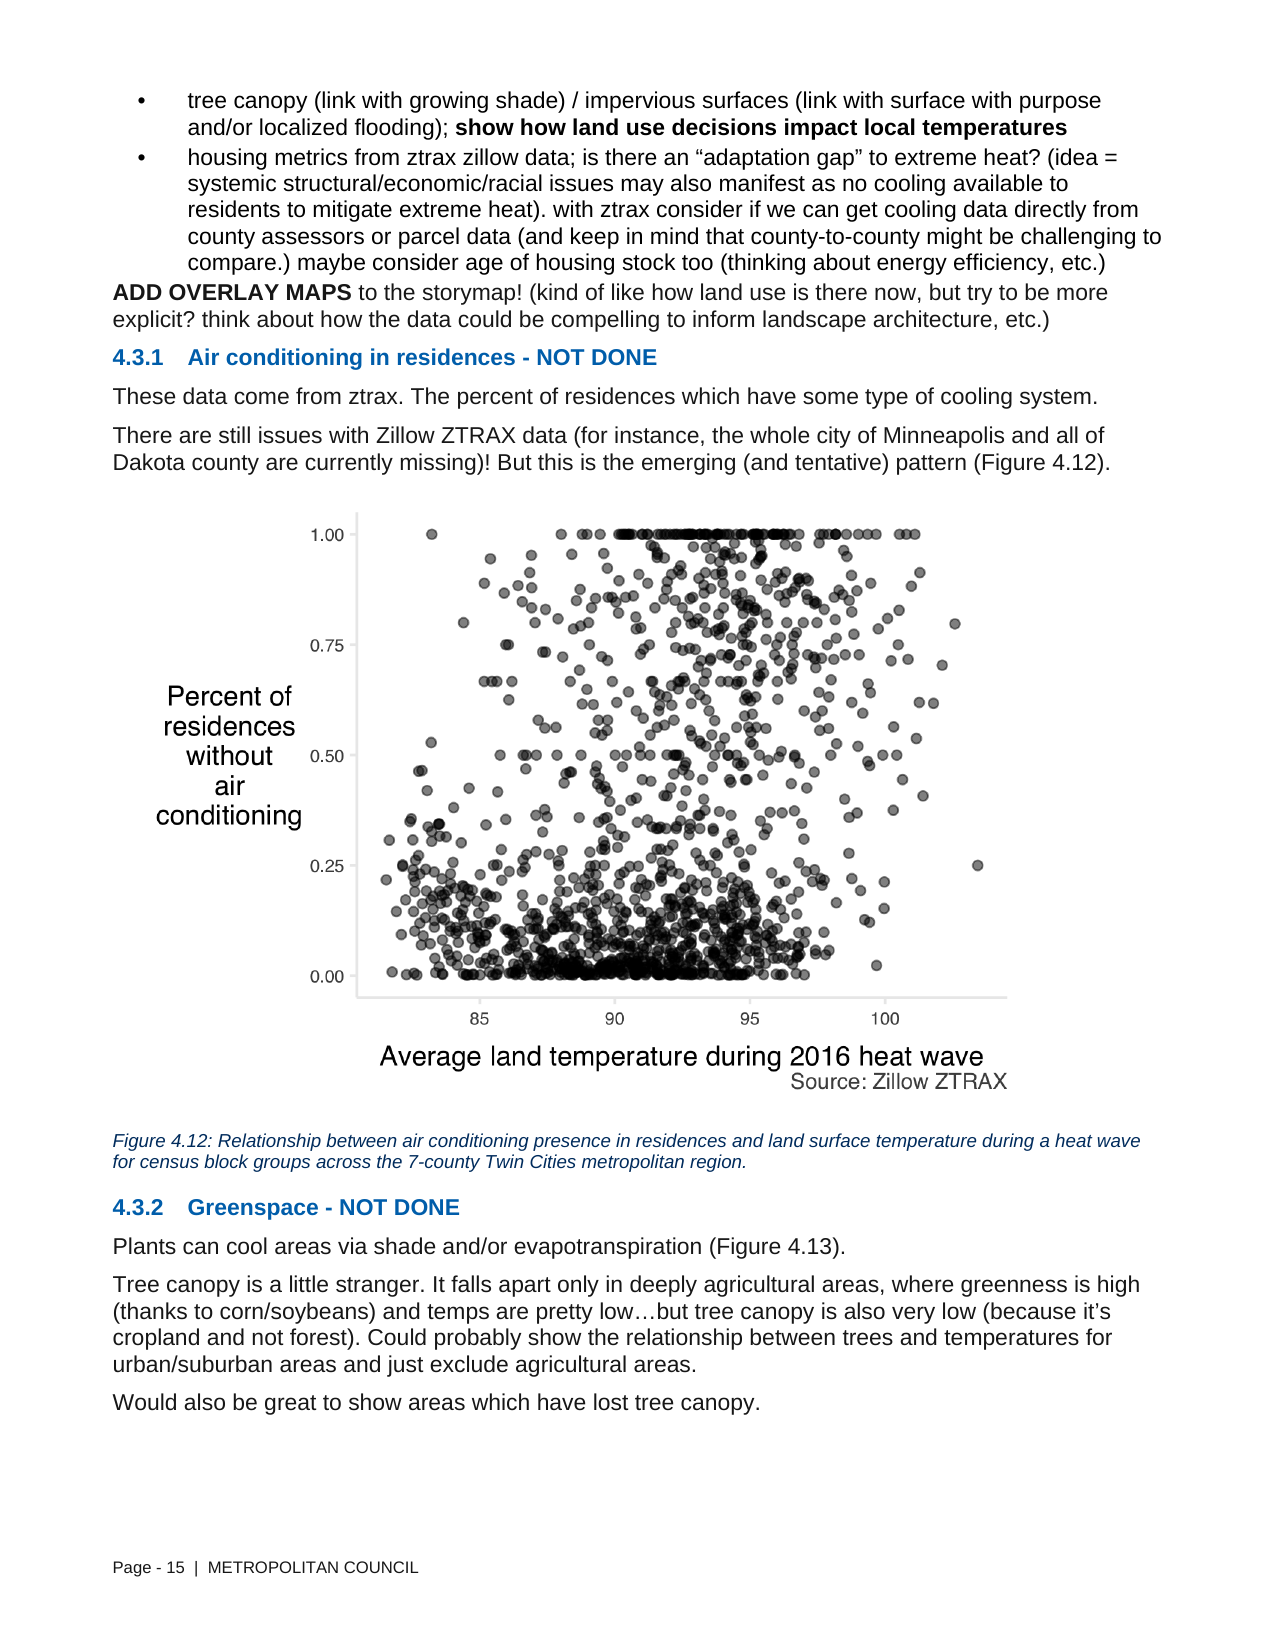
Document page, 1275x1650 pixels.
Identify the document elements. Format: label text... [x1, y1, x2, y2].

text Figure 4.12: Relationship between air conditioning presence in residences and land surface temperature during a heat wave for census block groups across the 7-county Twin Cities metropolitan region. [112, 1130, 1162, 1173]
text There are still issues with Zillow ZTRAX data (for instance, the whole city of Minneapolis and all of Dakota county are currently missing)! But this is the emerging (and tentative) pattern (Figure 4.12). [112, 422, 1162, 475]
subtitle 4.3.1 Air conditioning in residences - NOT DONE [112, 344, 1162, 371]
list tree canopy (link with growing shade) / impervious surfaces (link with surface with purpose and/or localized flooding); show how land use decisions impact local temperatures [137, 87, 1162, 140]
text Would also be great to show areas which have lost tree canopy. [112, 1389, 1162, 1416]
text Plants can cool areas via shade and/or evapotranspiration (Figure 4.13). [112, 1233, 1162, 1259]
text ADD OVERLAY MAPS to the storymap! (kind of like how land use is there now, but try to be more explicit? think about how the data could be compelling to inform landscape architecture, etc.) [112, 279, 1162, 332]
text Tree canopy is a little stranger. It falls apart only in deeply agricultural areas, where greenness is high (thanks to corn/soybeans) and temps are pretty low…but tree canopy is also very low (because it’s cropland and not forest). Could probably show the relationship between trees and temperatures for urban/suburban areas and just exclude agricultural areas. [112, 1271, 1162, 1377]
text These data come from ztrax. The percent of residences which have some type of cooling system. [112, 383, 1162, 409]
list housing metrics from ztrax zillow data; is there an “adaptation gap” to extreme heat? (idea = systemic structural/economic/racial issues may also manifest as no cooling available to residents to mitigate extreme heat). with ztrax consider if we can get cooling data directly from county assessors or parcel data (and keep in mind that county-to-county might be challenging to compare.) maybe consider age of housing stock too (thinking about energy efficiency, etc.) [137, 144, 1162, 275]
subtitle 4.3.2 Greenspace - NOT DONE [112, 1194, 1162, 1220]
picture [131, 487, 1032, 1118]
